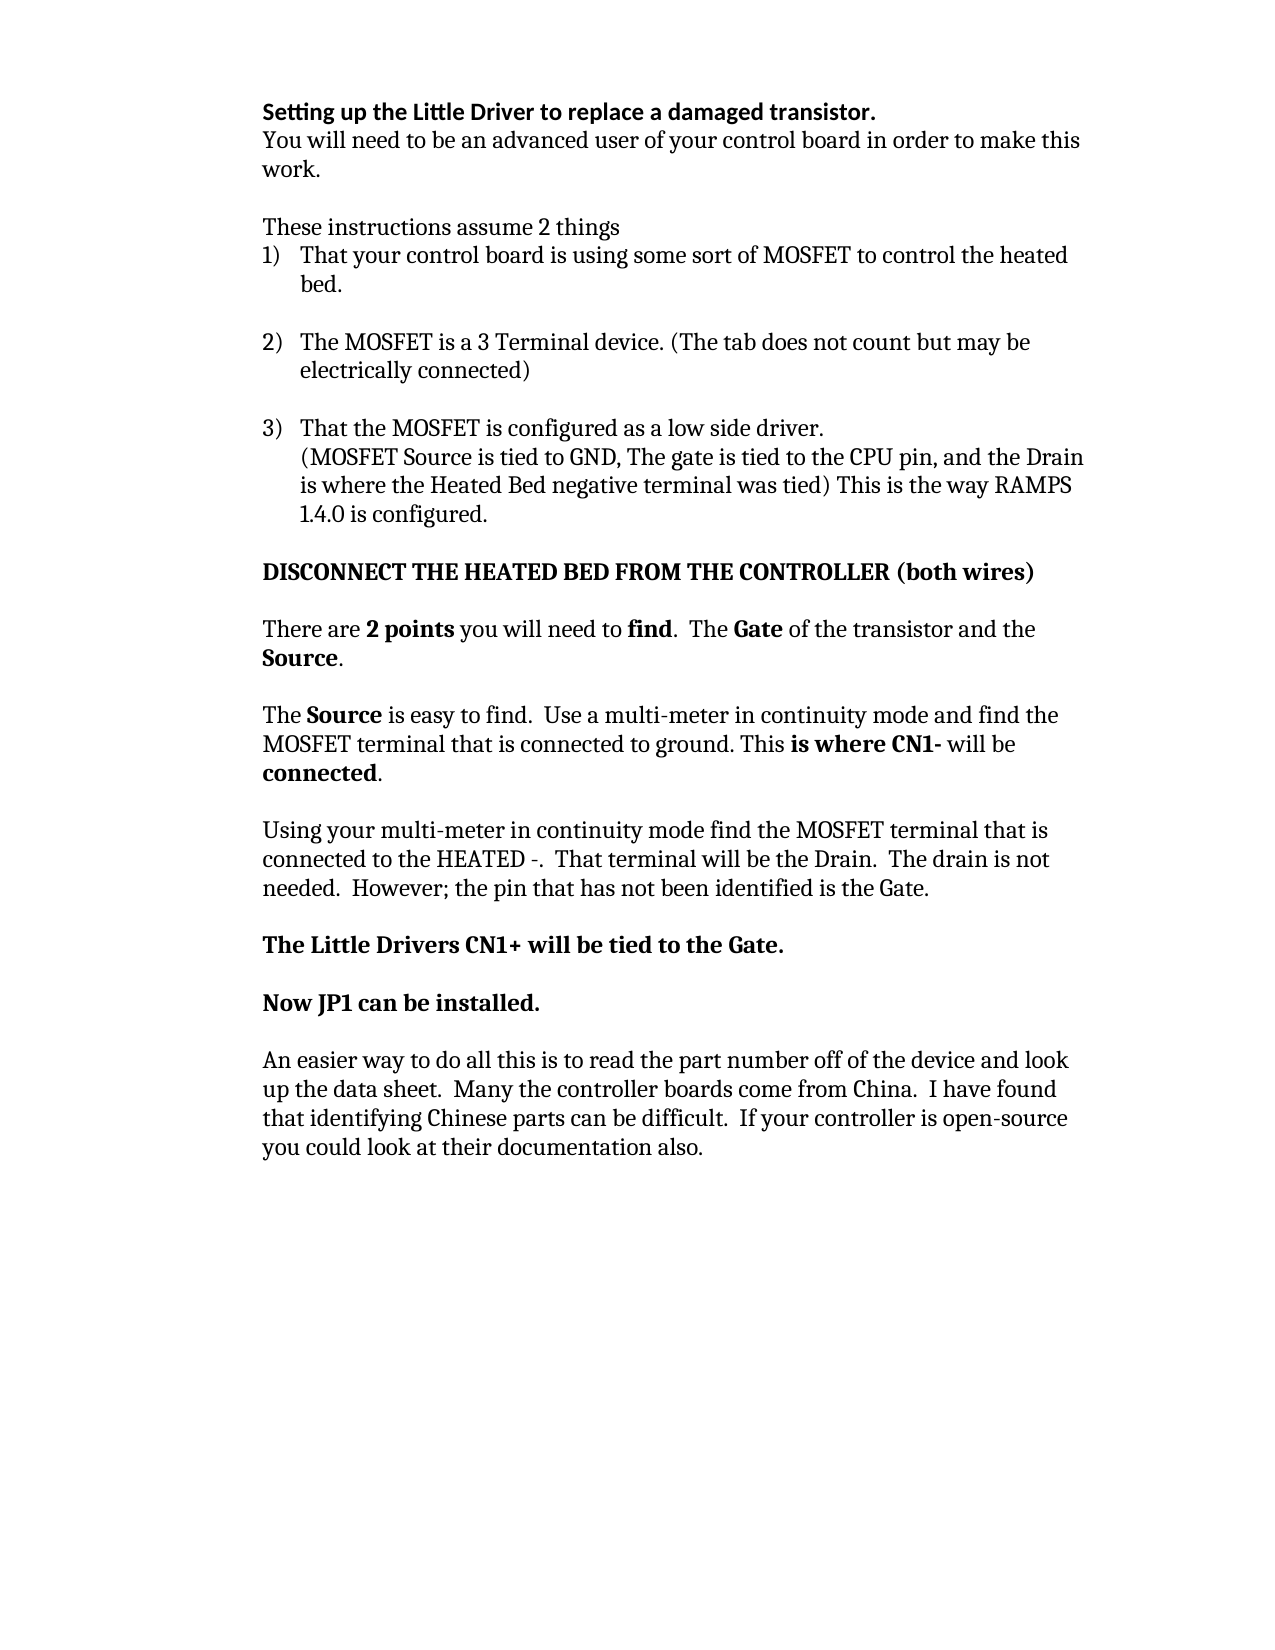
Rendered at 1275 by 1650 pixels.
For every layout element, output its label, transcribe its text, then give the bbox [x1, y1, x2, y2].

text DISCONNECT THE HEATED BED FROM THE CONTROLLER (both wires) [262, 558, 1087, 586]
text Using your multi-meter in continuity mode find the MOSFET terminal that is connected to the HEATED -. That terminal will be the Drain. The drain is not needed. However; the pin that has not been identified is the Gate. [262, 816, 1087, 903]
text There are 2 points you will need to find. The Gate of the transistor and the Source. [262, 615, 1087, 673]
text The Little Drivers CN1+ will be tied to the Gate. [262, 931, 1087, 960]
text Now JP1 can be installed. [262, 989, 1087, 1018]
text You will need to be an advanced user of your control board in order to make this work. [262, 126, 1087, 184]
list That the MOSFET is configured as a low side driver. [262, 414, 1087, 443]
subtitle Setting up the Little Driver to replace a damaged transistor. [262, 96, 1087, 126]
list The MOSFET is a 3 Terminal device. (The tab does not count but may be electrically connected) [262, 328, 1087, 385]
text The Source is easy to find. Use a multi-meter in continuity mode and find the MOSFET terminal that is connected to ground. This is where CN1- will be connected. [262, 701, 1087, 788]
text An easier way to do all this is to read the part number off of the device and look up the data sheet. Many the controller boards come from China. I have found that identifying Chinese parts can be difficult. If your controller is open-source you could look at their documentation also. [262, 1046, 1087, 1161]
list That your control board is using some sort of MOSFET to control the heated bed. [262, 241, 1087, 299]
text (MOSFET Source is tied to GND, The gate is tied to the CPU pin, and the Drain is where the Heated Bed negative terminal was tied) This is the way RAMPS 1.4.0 is configured. [300, 443, 1087, 529]
text These instructions assume 2 things [262, 213, 1087, 241]
